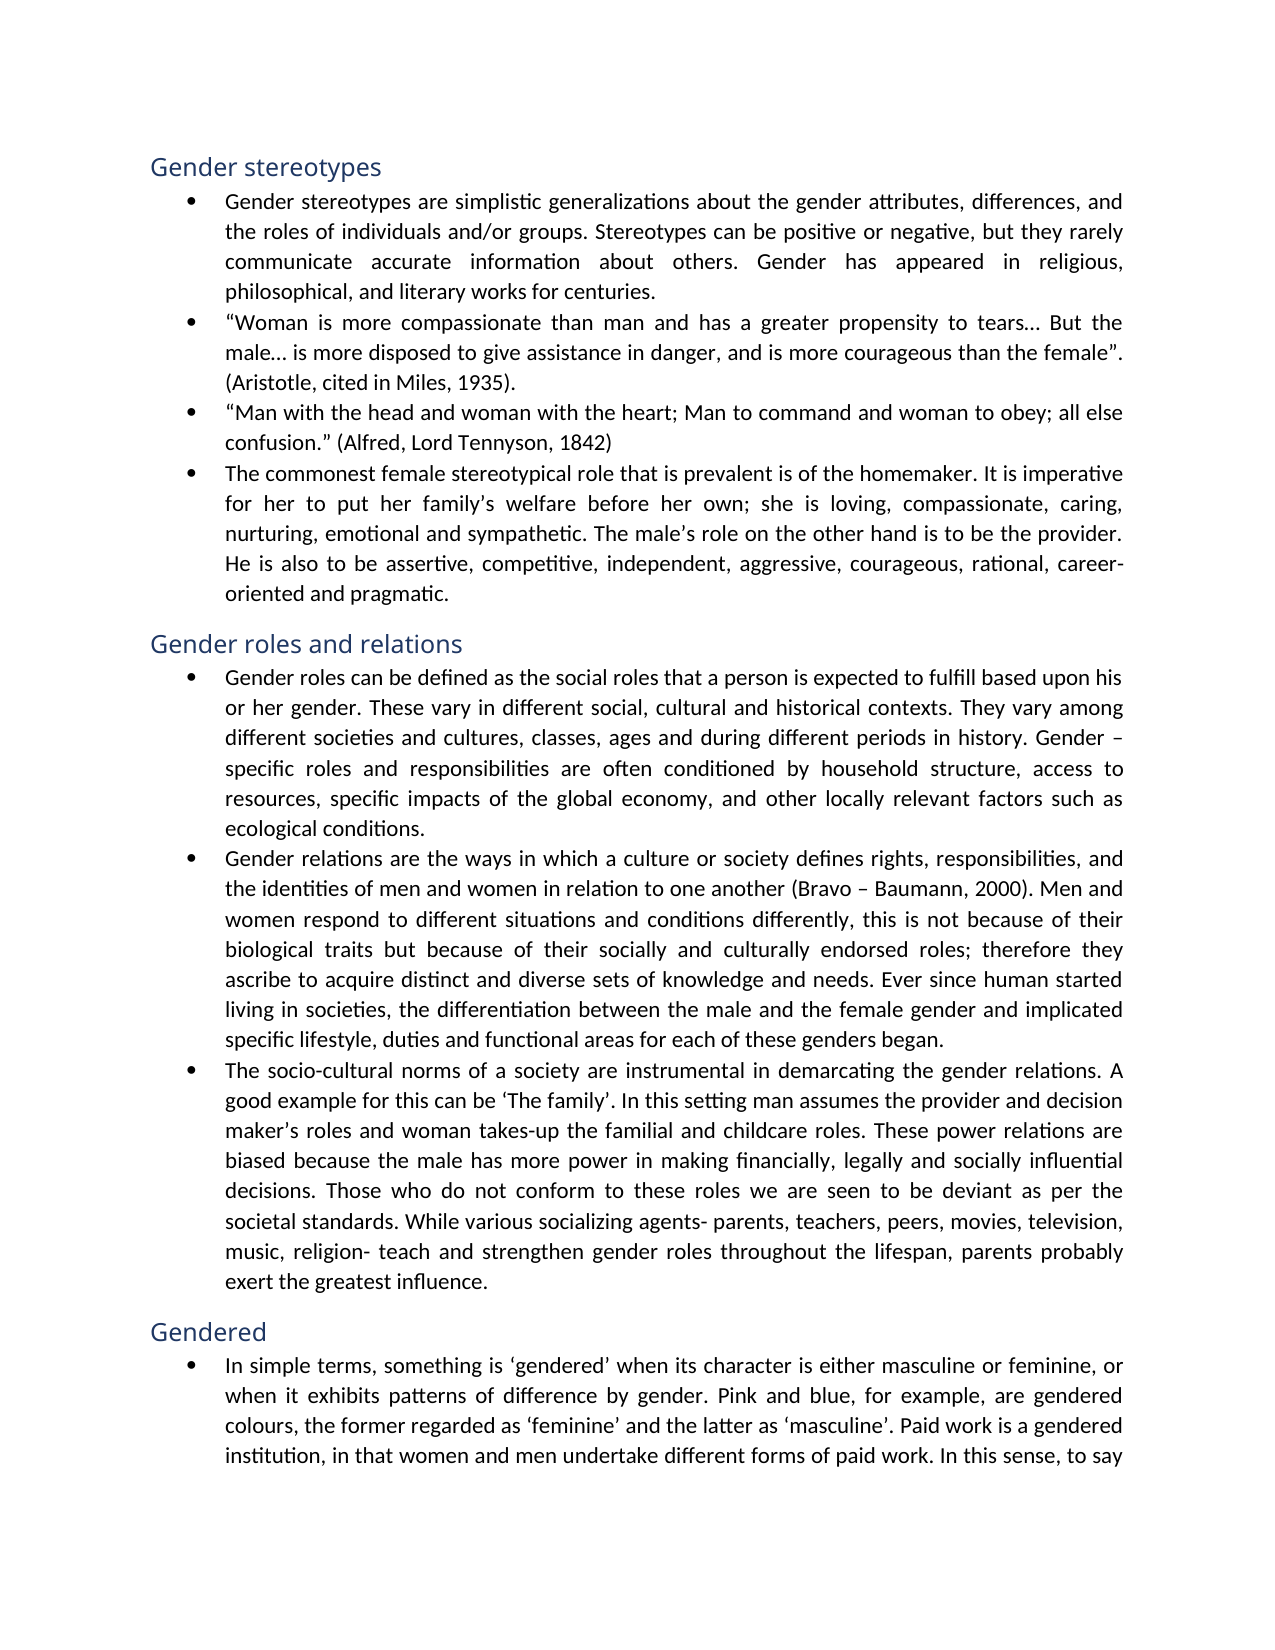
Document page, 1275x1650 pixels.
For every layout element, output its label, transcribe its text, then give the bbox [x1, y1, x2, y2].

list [187, 1351, 1125, 1469]
list The socio-cultural norms of a society are instrumental in demarcating the gender relations. A good example for this can be ‘The family’. In this setting man assumes the provider and decision maker’s roles and woman takes-up the familial and childcare roles. These power relations are biased because the male has more power in making financially, legally and socially influential decisions. Those who do not conform to these roles we are seen to be deviant as per the societal standards. While various socializing agents- parents, teachers, peers, movies, television, music, religion- teach and strengthen gender roles throughout the lifespan, parents probably exert the greatest influence. [187, 1056, 1125, 1295]
list Gender relations are the ways in which a culture or society defines rights, responsibilities, and the identities of men and women in relation to one another (Bravo – Baumann, 2000). Men and women respond to different situations and conditions differently, this is not because of their biological traits but because of their socially and culturally endorsed roles; therefore they ascribe to acquire distinct and diverse sets of knowledge and needs. Ever since human started living in societies, the differentiation between the male and the female gender and implicated specific lifestyle, duties and functional areas for each of these genders began. [187, 844, 1125, 1054]
list “Woman is more compassionate than man and has a greater propensity to tears… But the male… is more disposed to give assistance in danger, and is more courageous than the female”. (Aristotle, cited in Miles, 1935). [187, 308, 1125, 396]
list “Man with the head and woman with the heart; Man to command and woman to obey; all else confusion.” (Alfred, Lord Tennyson, 1842) [187, 398, 1125, 456]
subtitle Gendered [150, 1314, 1125, 1348]
list Gender roles can be defined as the social roles that a person is expected to fulfill based upon his or her gender. These vary in different social, cultural and historical contexts. They vary among different societies and cultures, classes, ages and during different periods in history. Gender –specific roles and responsibilities are often conditioned by household structure, access to resources, specific impacts of the global economy, and other locally relevant factors such as ecological conditions. [187, 663, 1125, 842]
list Gender stereotypes are simplistic generalizations about the gender attributes, differences, and the roles of individuals and/or groups. Stereotypes can be positive or negative, but they rarely communicate accurate information about others. Gender has appeared in religious, philosophical, and literary works for centuries. [187, 187, 1125, 305]
subtitle Gender roles and relations [150, 626, 1125, 660]
list The commonest female stereotypical role that is prevalent is of the homemaker. It is imperative for her to put her family’s welfare before her own; she is loving, compassionate, caring, nurturing, emotional and sympathetic. The male’s role on the other hand is to be the provider. He is also to be assertive, competitive, independent, aggressive, courageous, rational, career-oriented and pragmatic. [187, 459, 1125, 607]
subtitle Gender stereotypes [150, 150, 1125, 184]
